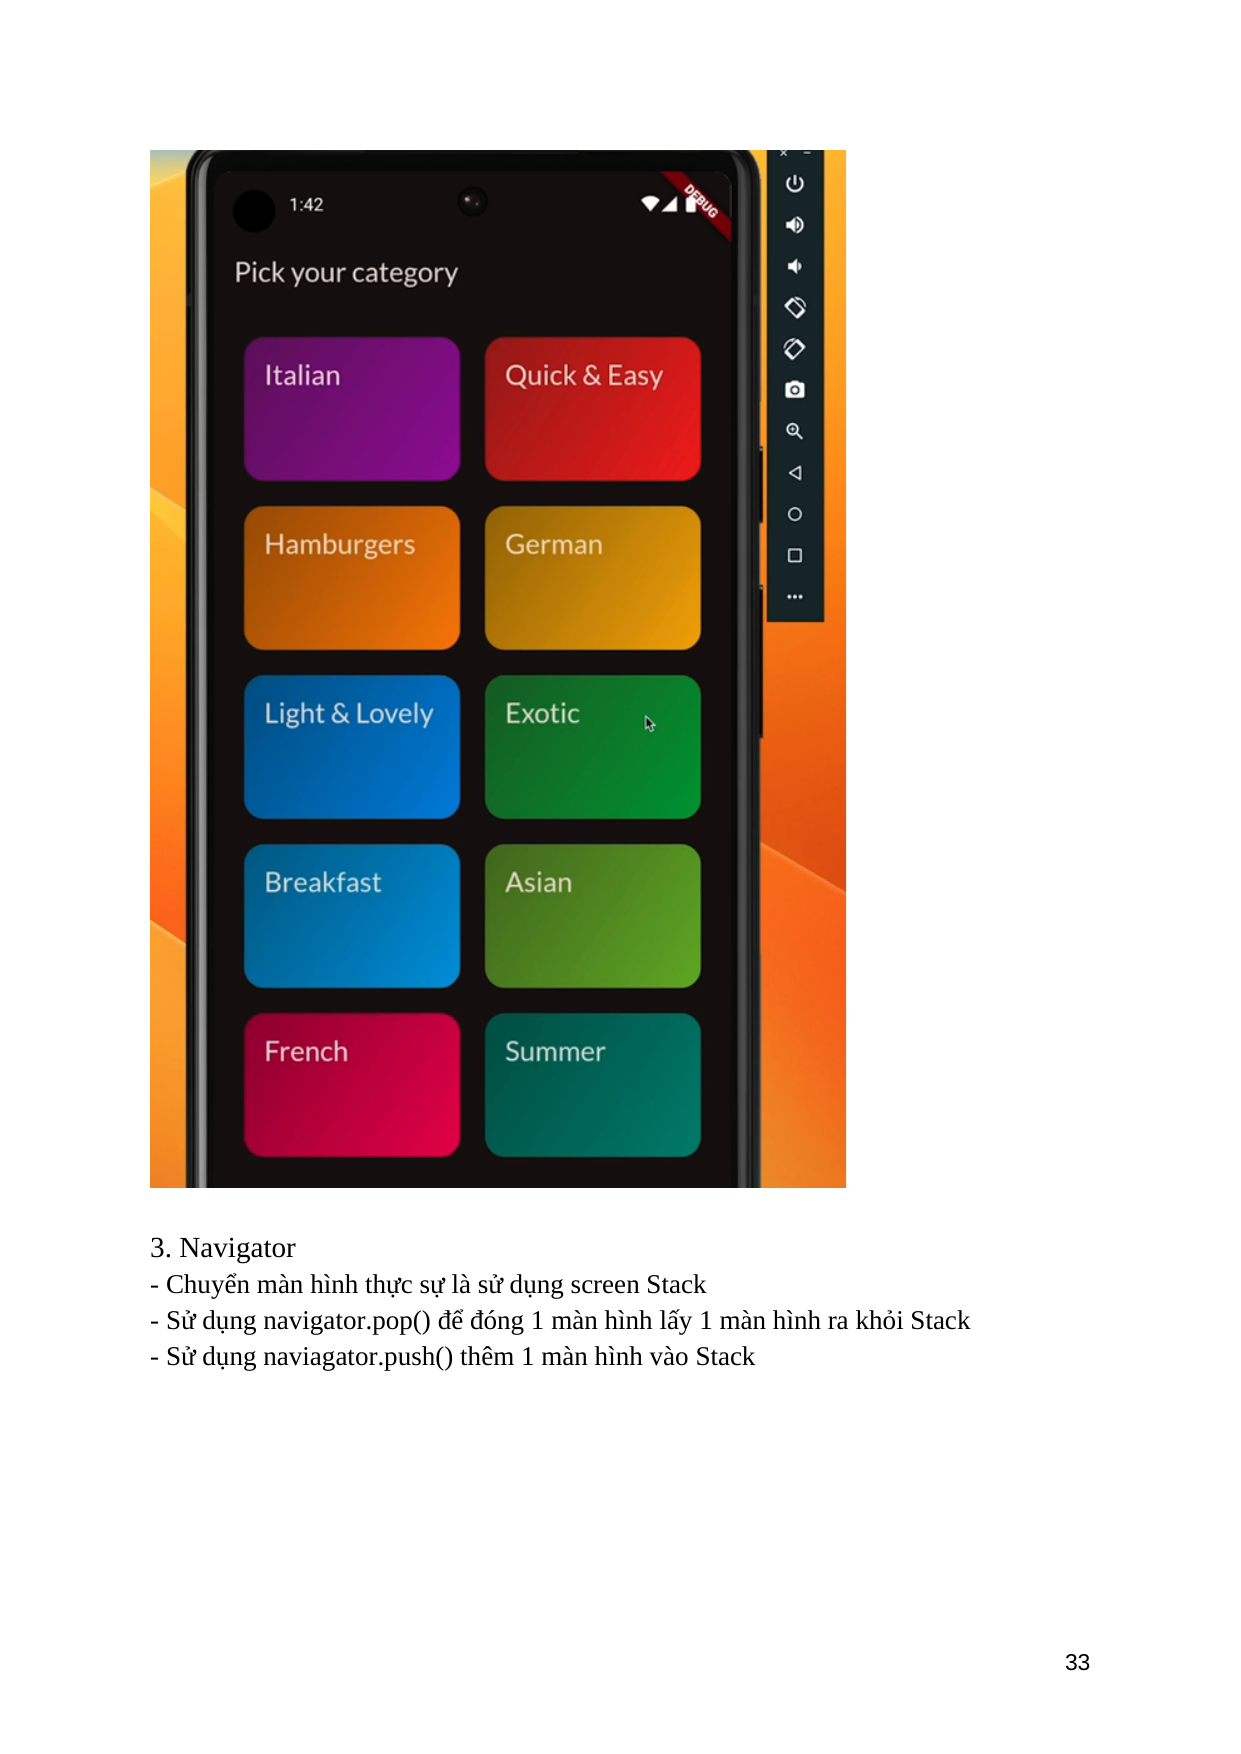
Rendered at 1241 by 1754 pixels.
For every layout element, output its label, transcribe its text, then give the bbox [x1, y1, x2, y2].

list - Sử dụng navigator.pop() để đóng 1 màn hình lấy 1 màn hình ra khỏi Stack [150, 1304, 1090, 1335]
picture [150, 150, 847, 1188]
list Navigator [150, 1230, 1090, 1263]
list - Sử dụng naviagator.push() thêm 1 màn hình vào Stack [150, 1340, 1090, 1371]
list - Chuyển màn hình thực sự là sử dụng screen Stack [150, 1268, 1090, 1299]
